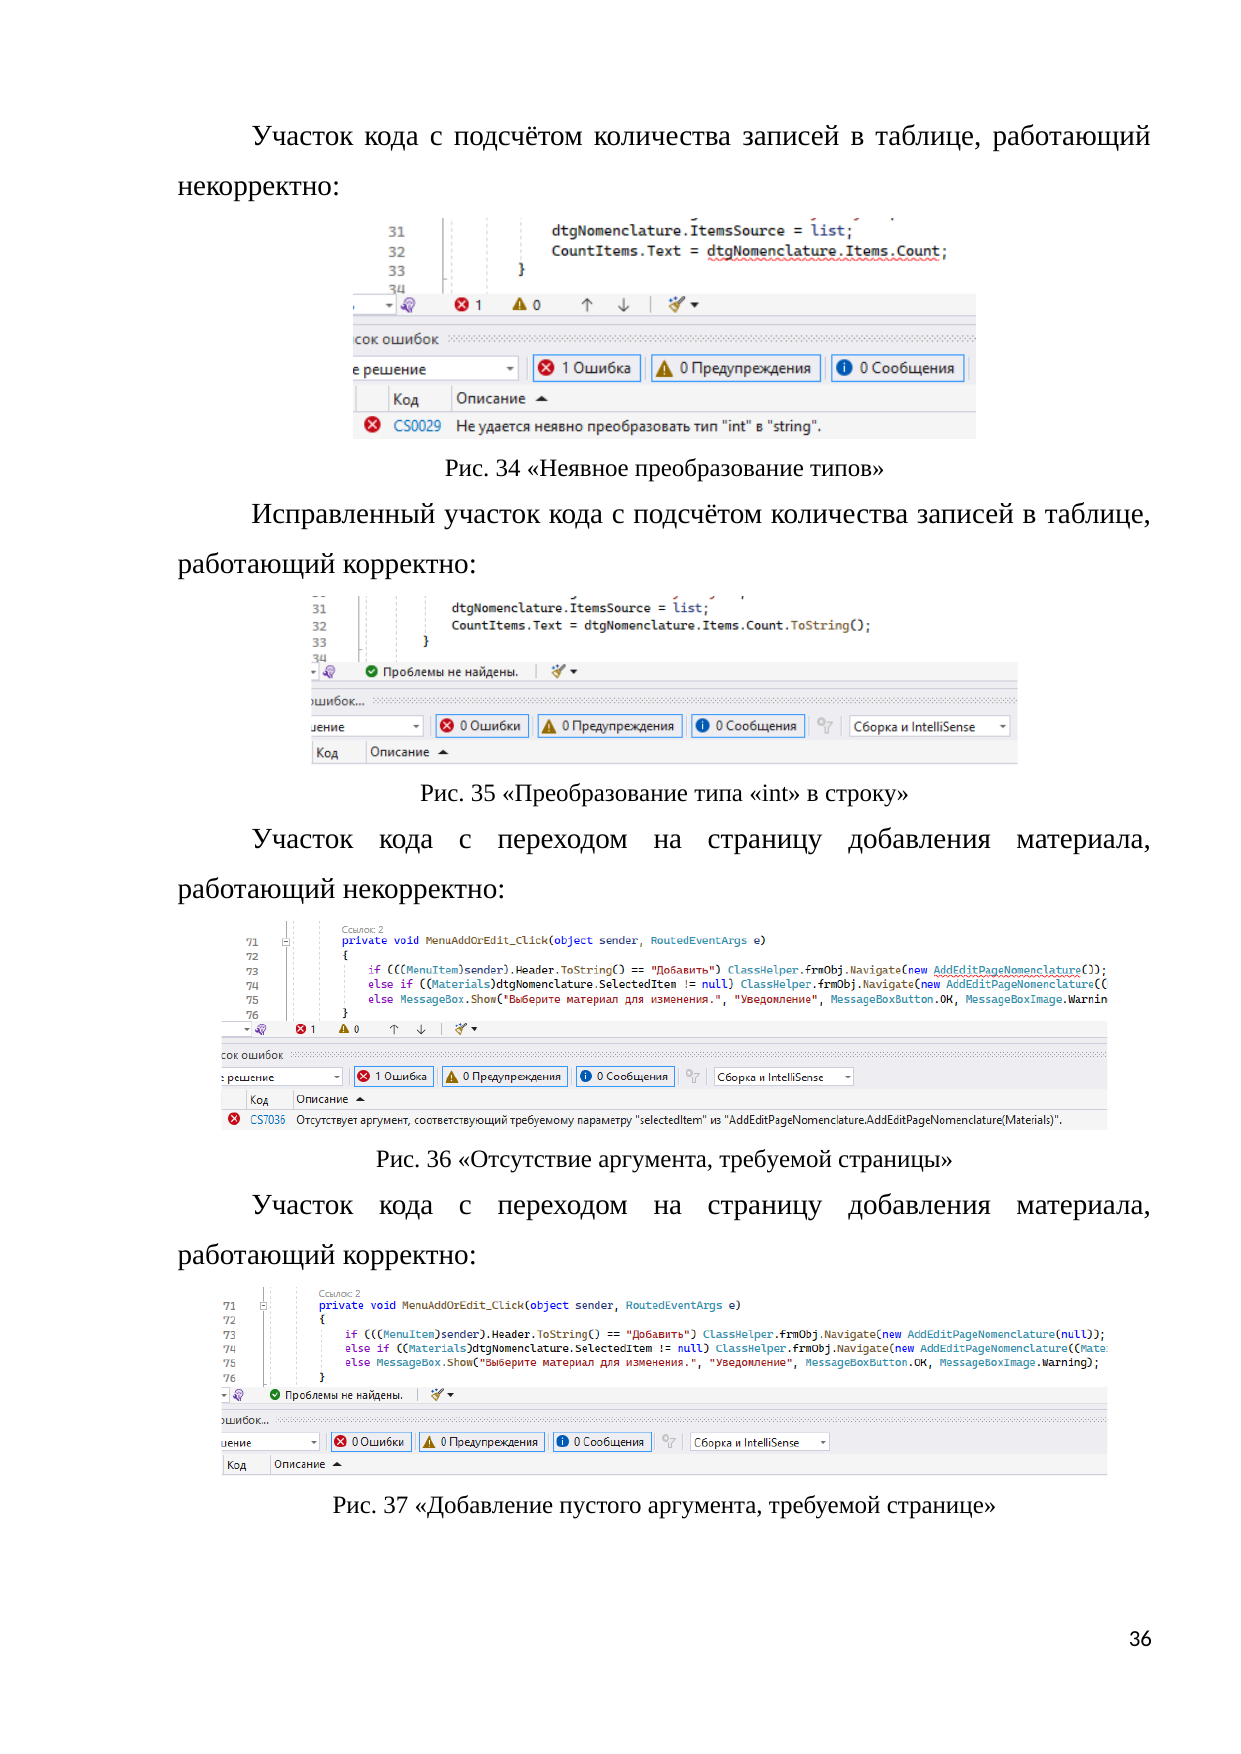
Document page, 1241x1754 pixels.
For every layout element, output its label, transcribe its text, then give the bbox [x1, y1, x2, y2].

text Участок кода с подсчётом количества записей в таблице, работающий некорректно: [177, 118, 1152, 202]
picture [221, 921, 1108, 1130]
text Участок кода с переходом на страницу добавления материала, работающий некорректно: [177, 821, 1152, 905]
text Рис. 35 «Преобразование типа «int» в строку» [177, 778, 1152, 807]
picture [311, 596, 1018, 765]
text Рис. 37 «Добавление пустого аргумента, требуемой странице» [177, 1490, 1152, 1519]
text Участок кода с переходом на страницу добавления материала, работающий корректно: [177, 1187, 1152, 1271]
picture [221, 1287, 1108, 1476]
text Рис. 36 «Отсутствие аргумента, требуемой страницы» [177, 1144, 1152, 1172]
text Исправленный участок кода с подсчётом количества записей в таблице, работающий корректно: [177, 496, 1152, 580]
picture [353, 218, 976, 439]
text Рис. 34 «Неявное преобразование типов» [177, 453, 1152, 481]
